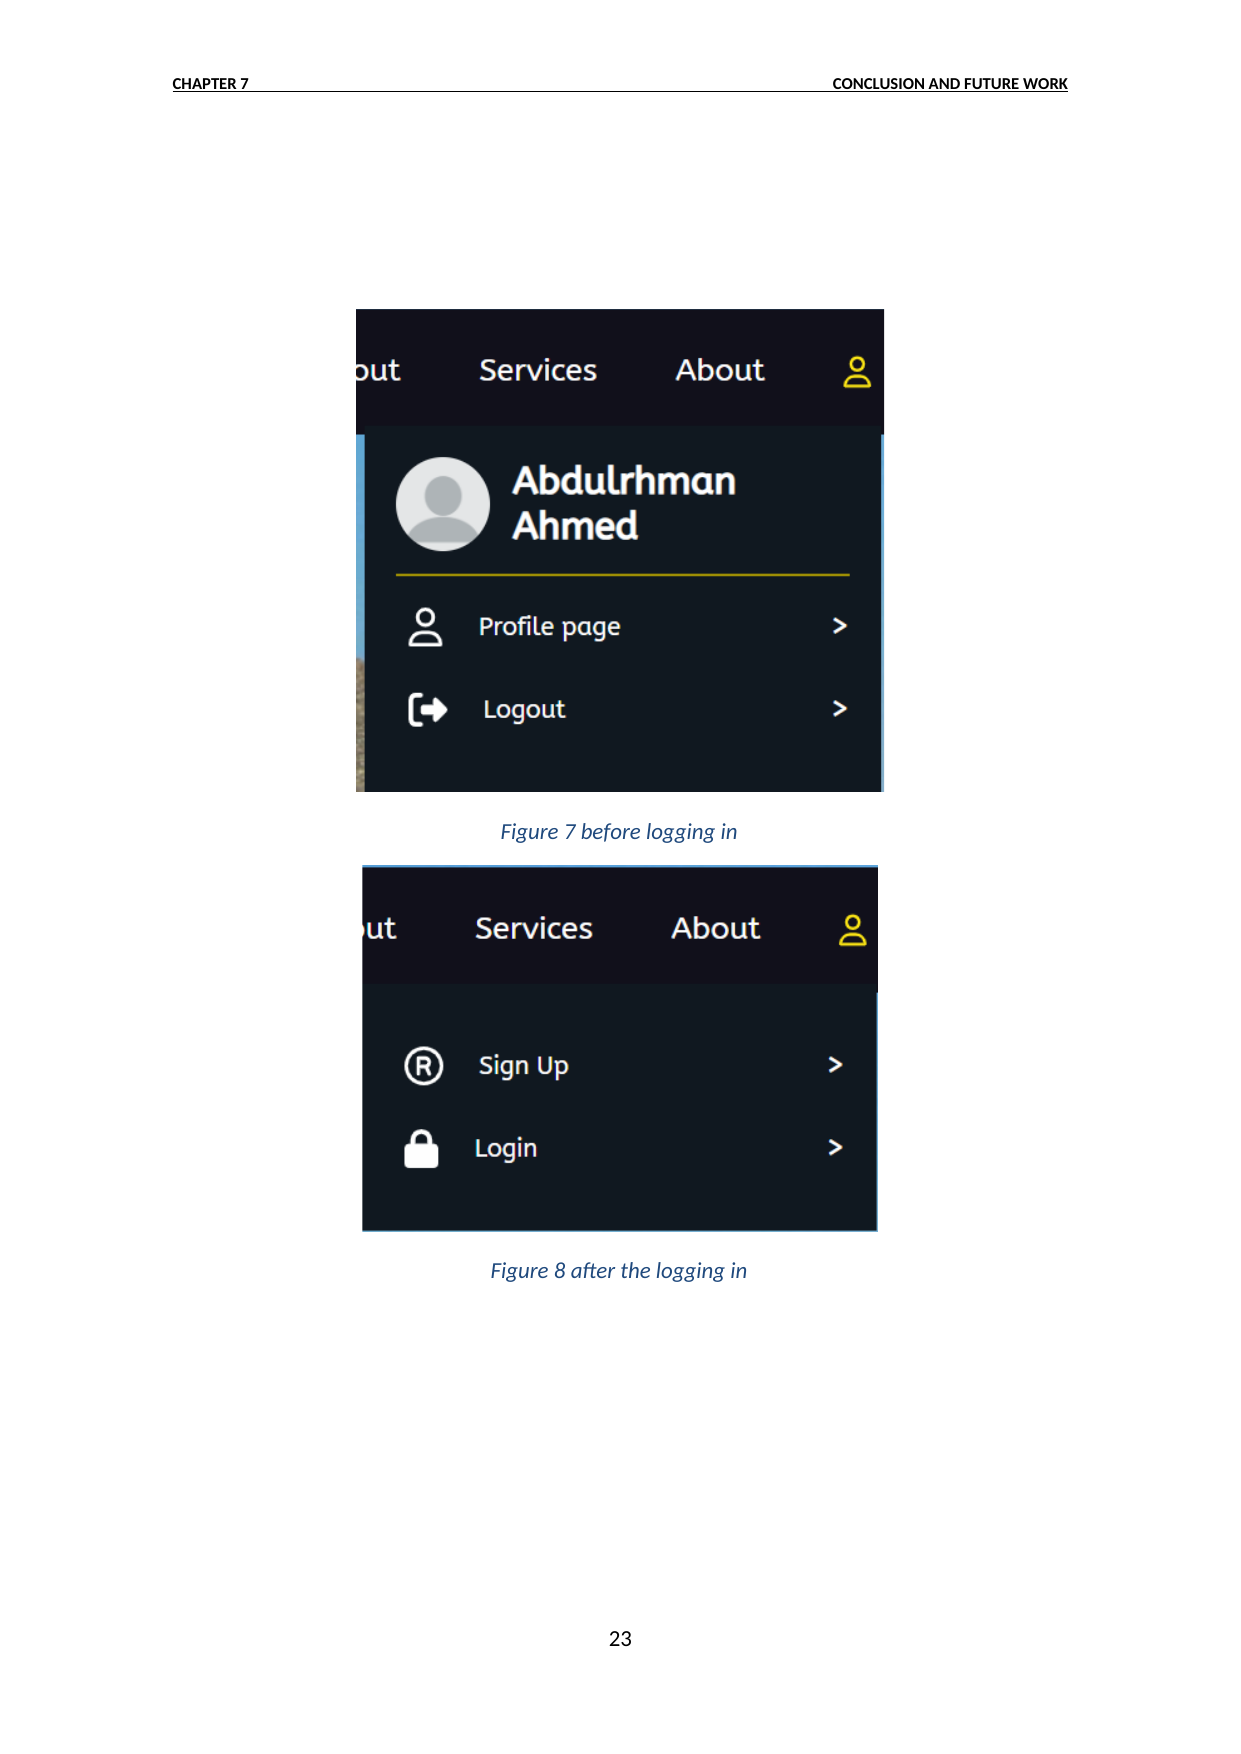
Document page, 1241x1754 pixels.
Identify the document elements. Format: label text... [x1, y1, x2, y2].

text Figure 7 before logging in [150, 817, 1090, 845]
text Figure 8 after the logging in [150, 1256, 1090, 1284]
picture [356, 309, 885, 792]
picture [362, 865, 878, 1232]
